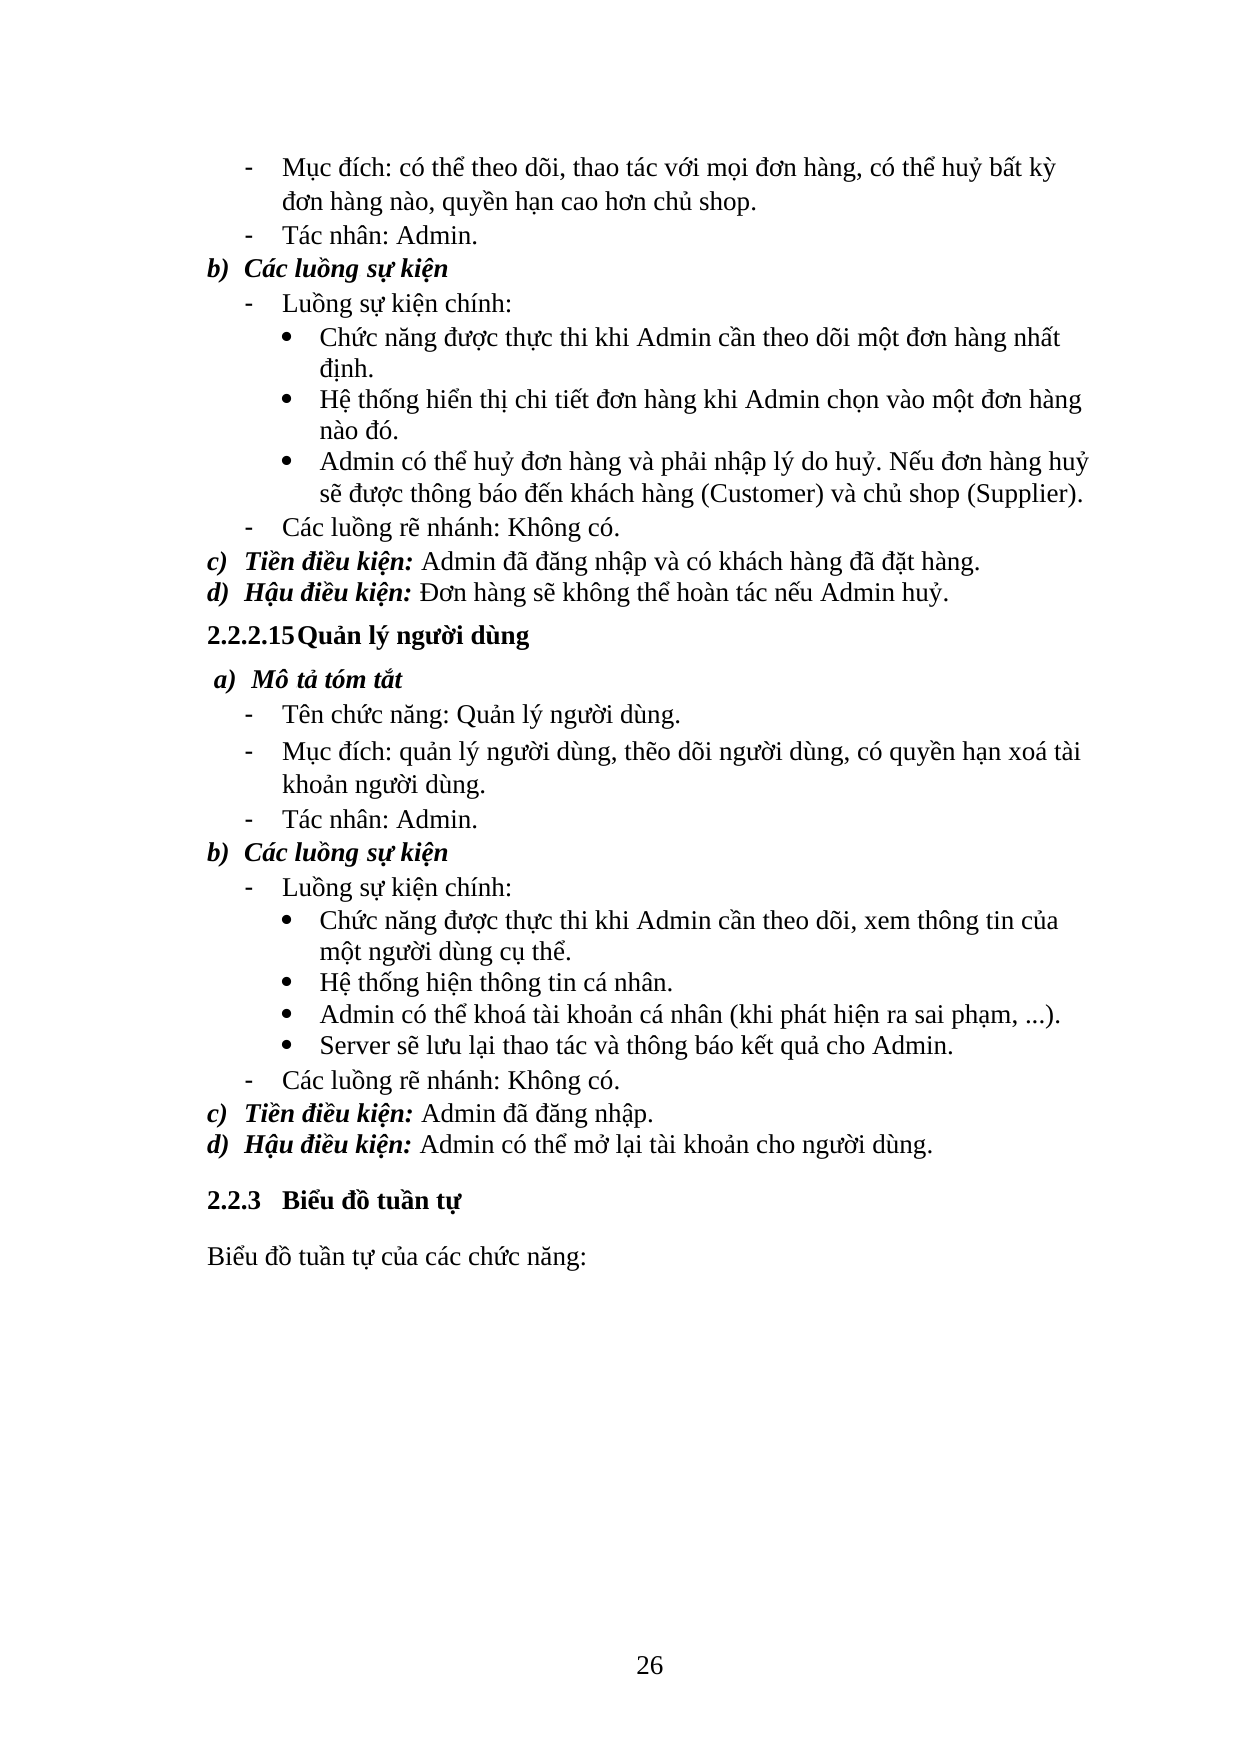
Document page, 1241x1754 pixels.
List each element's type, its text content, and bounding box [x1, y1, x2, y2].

list Server sẽ lưu lại thao tác và thông báo kết quả cho Admin. [282, 1029, 1092, 1060]
subtitle Biểu đồ tuần tự [207, 1184, 1092, 1216]
list Các luồng rẽ nhánh: Không có. [244, 508, 1092, 545]
list Chức năng được thực thi khi Admin cần theo dõi, xem thông tin của một người dùng cụ thể. [282, 904, 1092, 966]
list Admin có thể khoá tài khoản cá nhân (khi phát hiện ra sai phạm, ...). [282, 998, 1092, 1029]
list Tác nhân: Admin. [244, 216, 1092, 253]
list Tiền điều kiện: Admin đã đăng nhập và có khách hàng đã đặt hàng. [207, 545, 1087, 576]
list Luồng sự kiện chính: [244, 284, 1092, 321]
list Mô “tả tóm tắt [214, 663, 1087, 694]
list Các luồng” sự kiện [207, 253, 1087, 284]
list Hệ thống hiển thị chi tiết đơn hàng khi Admin chọn vào một đơn hàng nào đó. [282, 383, 1092, 445]
list Các luồng rẽ nhánh: Không có. [244, 1060, 1092, 1097]
list Mục đích: có thể theo dõi, thao tác với mọi đơn hàng, có thể huỷ bất kỳ đơn hàng nào, quyền hạn cao hơn chủ shop. [244, 148, 1092, 216]
list Hậu điều kiện: Admin có thể mở lại tài khoản cho người dùng. [207, 1128, 1087, 1159]
list Các luồng” sự kiện [207, 836, 1087, 867]
list Tác nhân: Admin. [244, 799, 1092, 836]
list Luồng sự kiện chính: [244, 867, 1092, 904]
list Hậu điều kiện: Đơn hàng sẽ không thể hoàn tác nếu Admin huỷ. [207, 576, 1087, 607]
text Biểu đồ tuần tự của các chức năng: [207, 1241, 1092, 1272]
list Chức năng được thực thi khi Admin cần theo dõi một đơn hàng nhất định. [282, 321, 1092, 383]
list Mục đích: quản lý người dùng, thẽo dõi người dùng, có quyền hạn xoá tài khoản người dùng. [244, 731, 1092, 799]
subtitle Quản lý người dùng [207, 619, 1092, 651]
list Tiền điều kiện: Admin đã đăng nhập. [207, 1097, 1087, 1128]
list Admin có thể huỷ đơn hàng và phải nhập lý do huỷ. Nếu đơn hàng huỷ sẽ được thông báo đến khách hàng (Customer) và chủ shop (Supplier). [282, 445, 1092, 508]
list Hệ thống hiện thông tin cá nhân. [282, 966, 1092, 998]
list Tên chức năng: Quản lý người dùng. [244, 694, 1092, 731]
